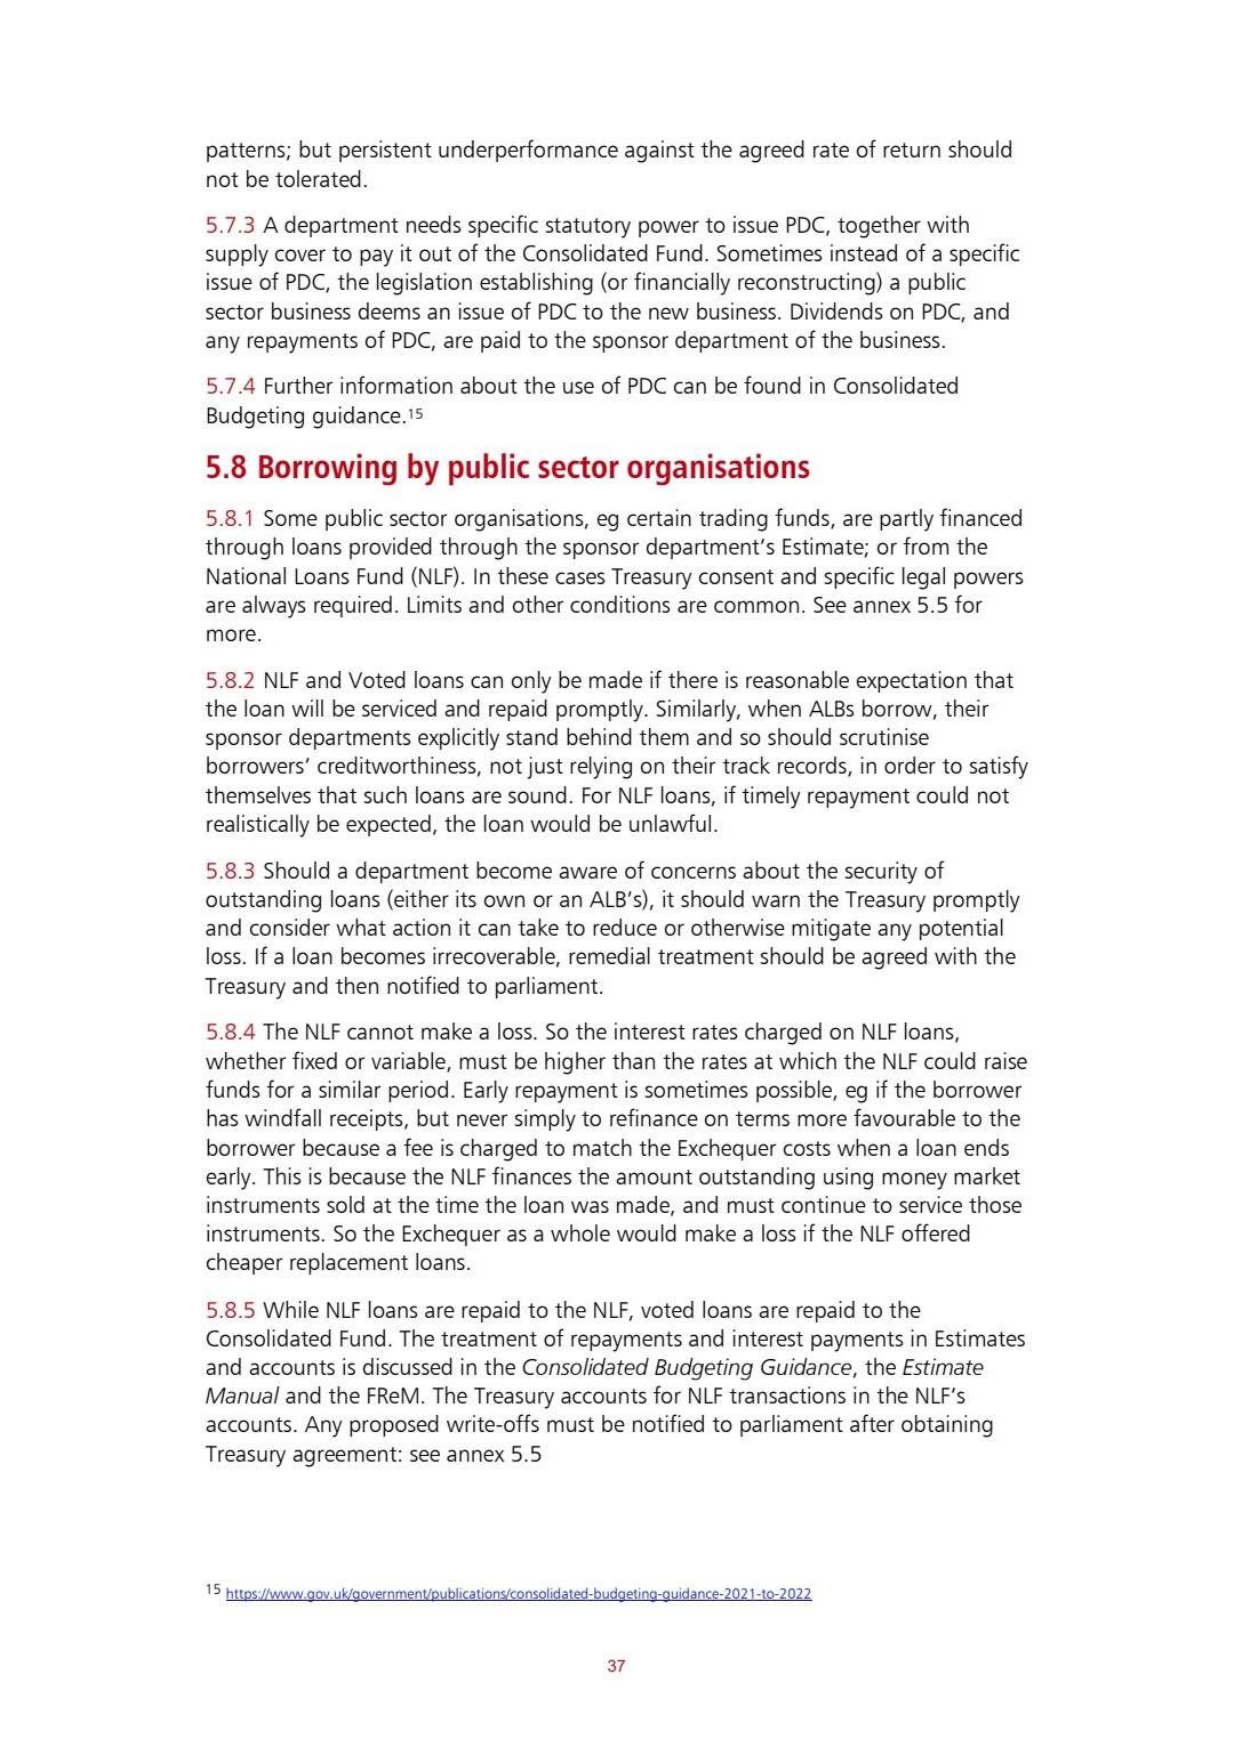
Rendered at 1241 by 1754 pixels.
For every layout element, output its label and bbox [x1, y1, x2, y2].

picture [200, 137, 1033, 1682]
